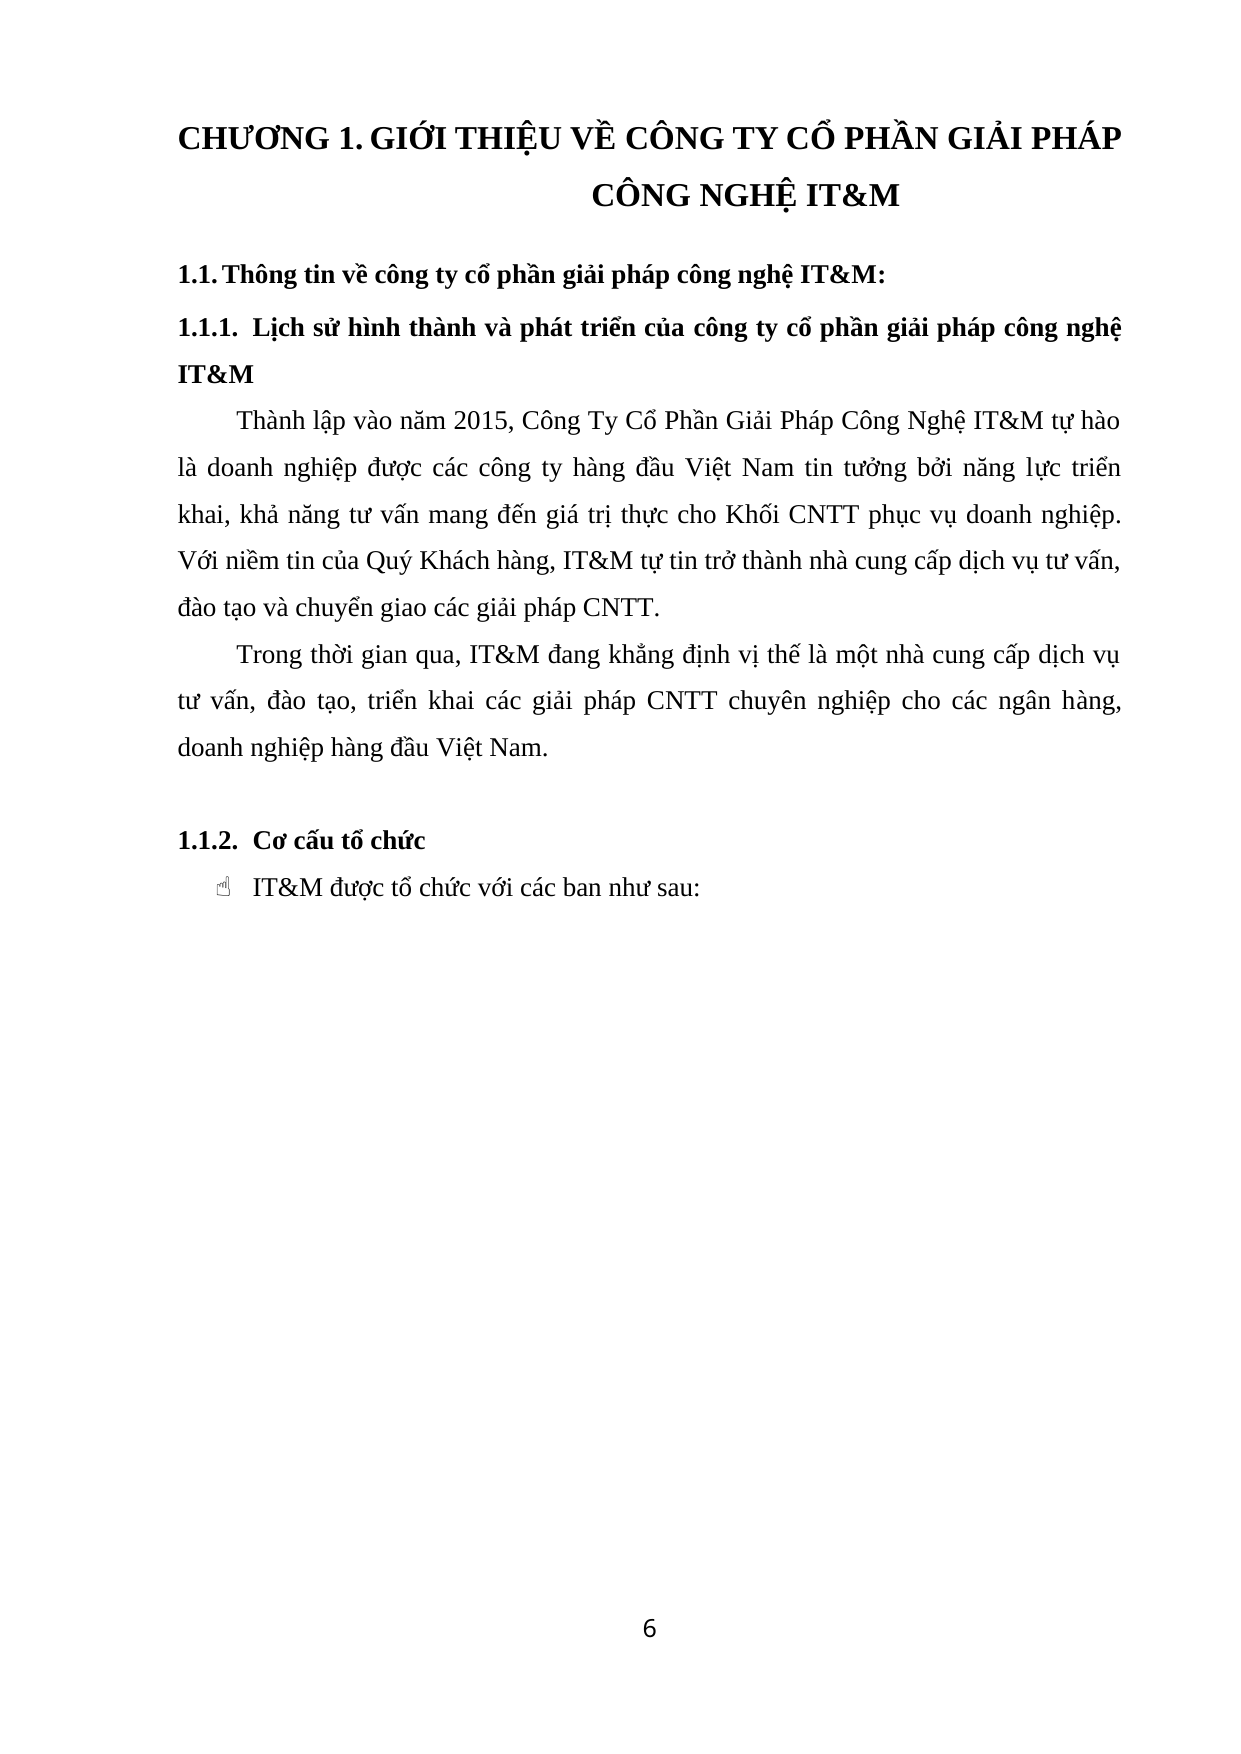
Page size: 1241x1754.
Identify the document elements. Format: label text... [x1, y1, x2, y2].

text Thành lập vào năm 2015, Công Ty Cổ Phần Giải Pháp Công Nghệ IT&M tự hào là doanh nghiệp được các công ty hàng đầu Việt Nam tin tưởng bởi năng lực triển khai, khả năng tư vấn mang đến giá trị thực cho Khối CNTT phục vụ doanh nghiệp. Với niềm tin của Quý Khách hàng, IT&M tự tin trở thành nhà cung cấp dịch vụ tư vấn, đào tạo và chuyển giao các giải pháp CNTT. [177, 404, 1122, 622]
text Trong thời gian qua, IT&M đang khẳng định vị thế là một nhà cung cấp dịch vụ tư vấn, đào tạo, triển khai các giải pháp CNTT chuyên nghiệp cho các ngân hàng, doanh nghiệp hàng đầu Việt Nam. [177, 638, 1122, 762]
text Thông tin về công ty cổ phần giải pháp công nghệ IT&M: [877, 258, 1122, 289]
text Cơ cấu tổ chức [177, 824, 1122, 856]
text Thông tin về công ty cổ phần giải pháp công nghệ IT&M: [177, 258, 374, 289]
text Lịch sử hình thành và phát triển của công ty cổ phần giải pháp công nghệ IT&M [177, 311, 1122, 389]
text GIỚI THIỆU VỀ CÔNG TY CỔ PHẦN GIẢI PHÁP CÔNG NGHỆ IT&M [177, 118, 1122, 214]
list IT&M được tổ chức với các ban như sau: [215, 871, 1122, 902]
